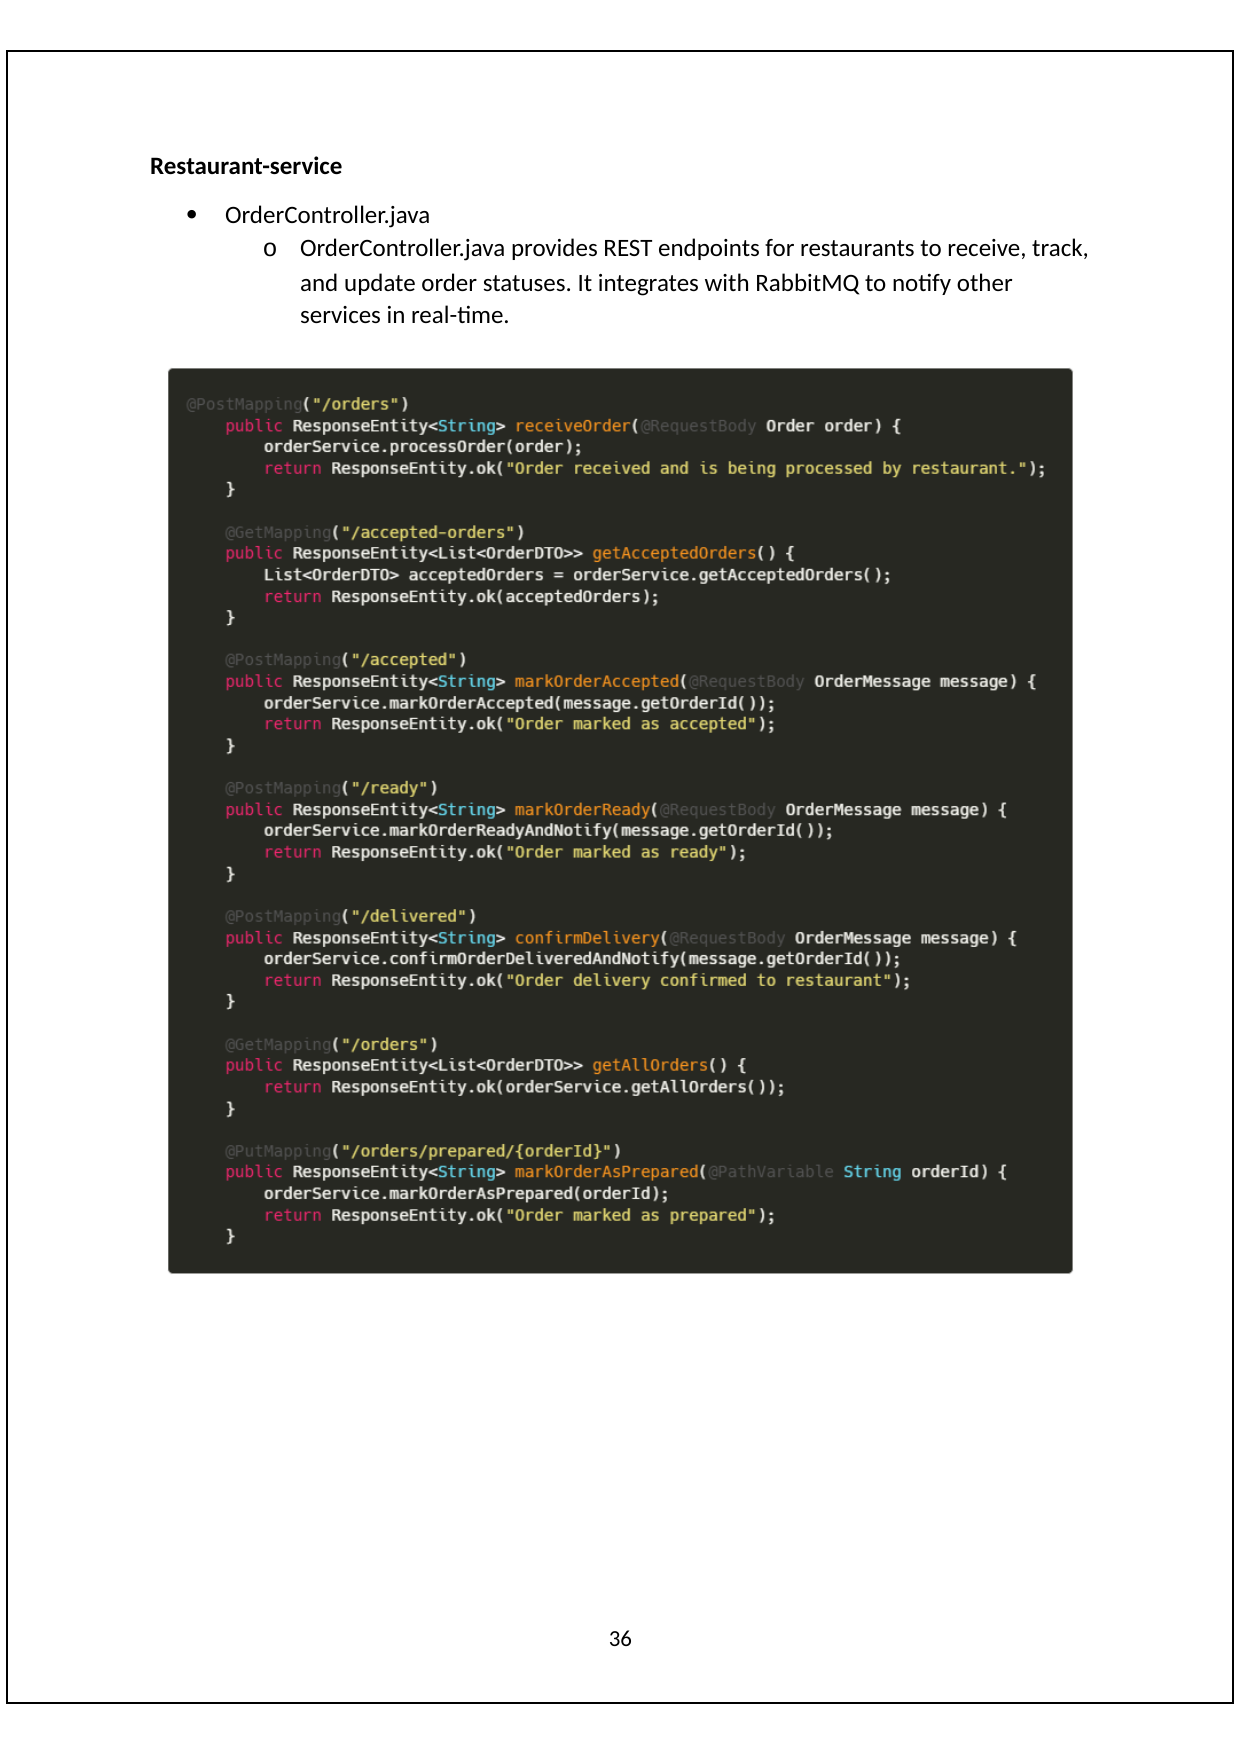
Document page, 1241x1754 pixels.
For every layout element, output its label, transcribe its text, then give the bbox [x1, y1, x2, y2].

picture [150, 349, 1091, 1293]
list OrderController.java [187, 199, 1090, 230]
text Restaurant-service [150, 150, 1090, 181]
list OrderController.java provides REST endpoints for restaurants to receive, track, and update order statuses. It integrates with RabbitMQ to notify other services in real-time. [262, 232, 1090, 330]
